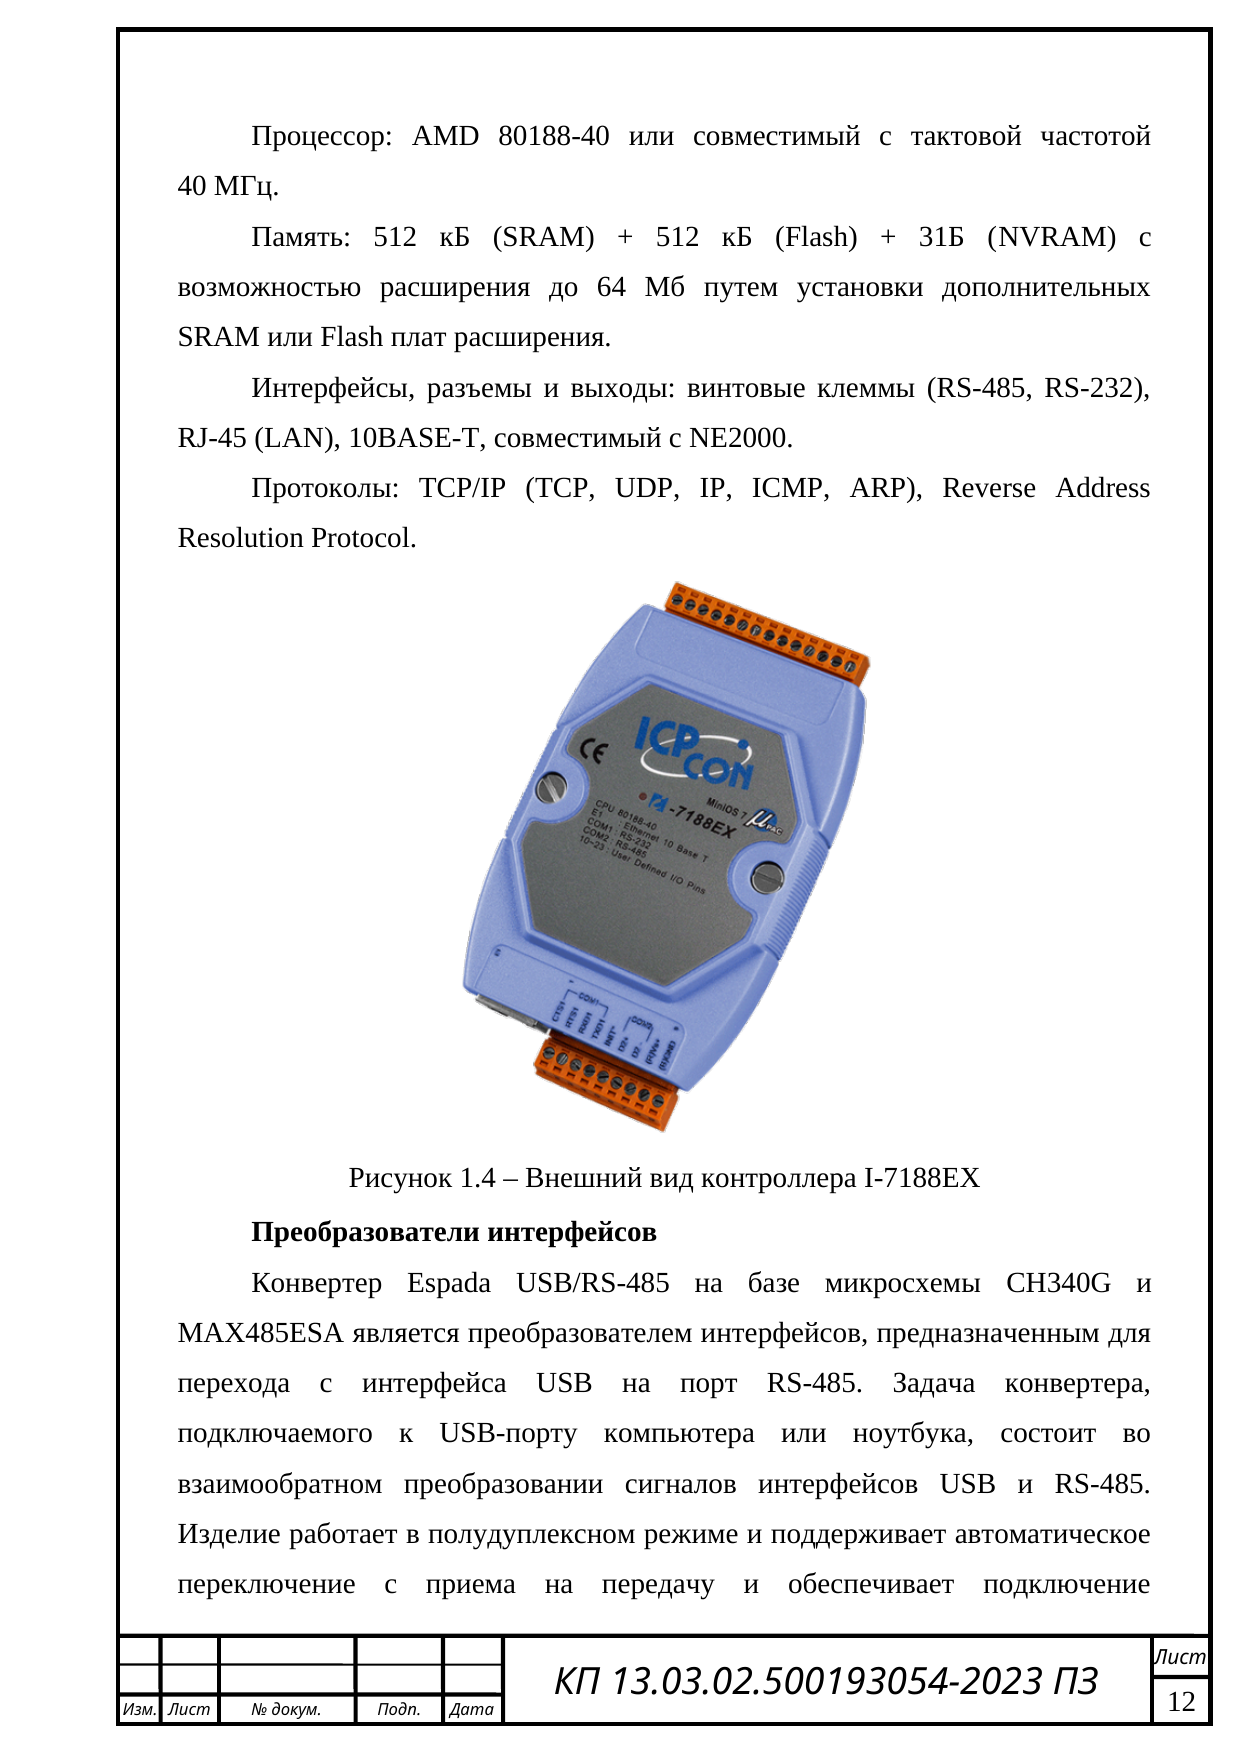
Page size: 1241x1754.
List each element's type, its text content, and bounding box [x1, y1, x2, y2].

text Интерфейсы, разъемы и выходы: винтовые клеммы (RS-485, RS-232), RJ-45 (LAN), 10BASE-T, совместимый с NE2000. [177, 370, 1152, 453]
text Рисунок 1.4 – Внешний вид контроллера I-7188EX [177, 1160, 1152, 1193]
text Протоколы: TCP/IP (TCP, UDP, IP, ICMP, ARP), Reverse Address Resolution Protocol. [177, 470, 1152, 554]
text Процессор: AMD 80188-40 или совместимый с тактовой частотой 40 МГц. [177, 118, 1152, 202]
text Преобразователи интерфейсов [177, 1214, 1152, 1248]
picture [450, 571, 879, 1144]
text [177, 1265, 1152, 1600]
text Память: 512 кБ (SRAM) + 512 кБ (Flash) + 31Б (NVRAM) с возможностью расширения до 64 Мб путем установки дополнительных SRAM или Flash плат расширения. [177, 219, 1152, 353]
